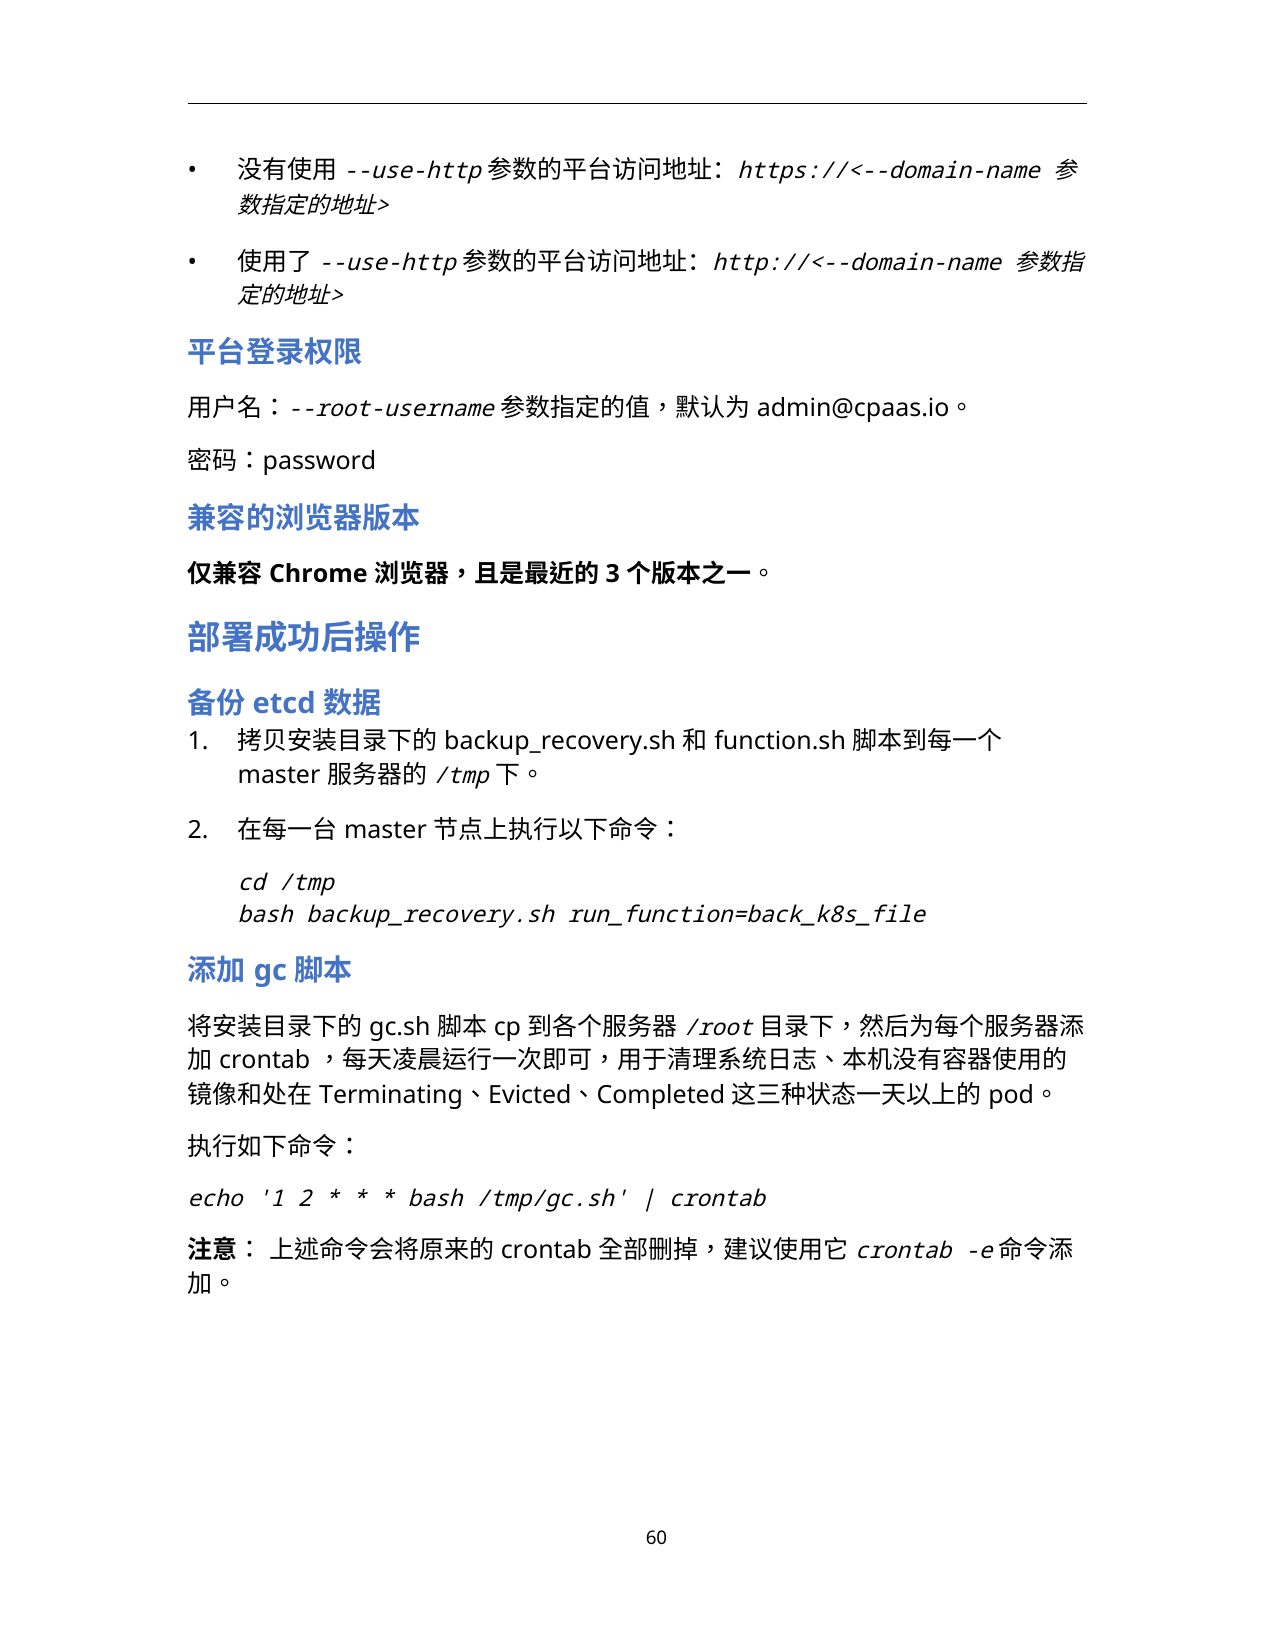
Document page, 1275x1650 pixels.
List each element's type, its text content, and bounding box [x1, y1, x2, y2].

subtitle 平台登录权限 [187, 332, 1087, 371]
list 没有使用 --use-http 参数的平台访问地址：https://<--domain-name 参数指定的地址> [187, 150, 1087, 220]
subtitle 兼容的浏览器版本 [187, 498, 1087, 537]
subtitle 备份 etcd 数据 [187, 680, 1087, 722]
text 执行如下命令： [187, 1129, 1087, 1163]
list cd /tmp bash backup_recovery.sh run_function=back_k8s_file [187, 866, 1087, 929]
text 密码：password [187, 443, 1087, 477]
list 拷贝安装目录下的 backup_recovery.sh 和 function.sh 脚本到每一个 master 服务器的 /tmp 下。 [187, 722, 1087, 791]
text 用户名：--root-username 参数指定的值，默认为 admin@cpaas.io。 [187, 390, 1087, 424]
subtitle 添加 gc 脚本 [187, 950, 1087, 989]
text 将安装目录下的 gc.sh 脚本 cp 到各个服务器 /root 目录下，然后为每个服务器添加 crontab ，每天凌晨运行一次即可，用于清理系统日志、本机没有容器使用的镜像和处在 Terminating、Evicted、Completed 这三种状态一天以上的 pod。 [187, 1008, 1087, 1110]
subtitle 部署成功后操作 [187, 611, 1087, 659]
text 注意： 上述命令会将原来的 crontab 全部删掉，建议使用它 crontab -e 命令添加。 [187, 1232, 1087, 1300]
text echo '1 2 * * * bash /tmp/gc.sh' | crontab [187, 1182, 1087, 1213]
text 仅兼容 Chrome 浏览器，且是最近的 3 个版本之一。 [187, 556, 1087, 590]
list 使用了 --use-http 参数的平台访问地址：http://<--domain-name 参数指定的地址> [187, 241, 1087, 311]
list 在每一台 master 节点上执行以下命令： [187, 811, 1087, 846]
